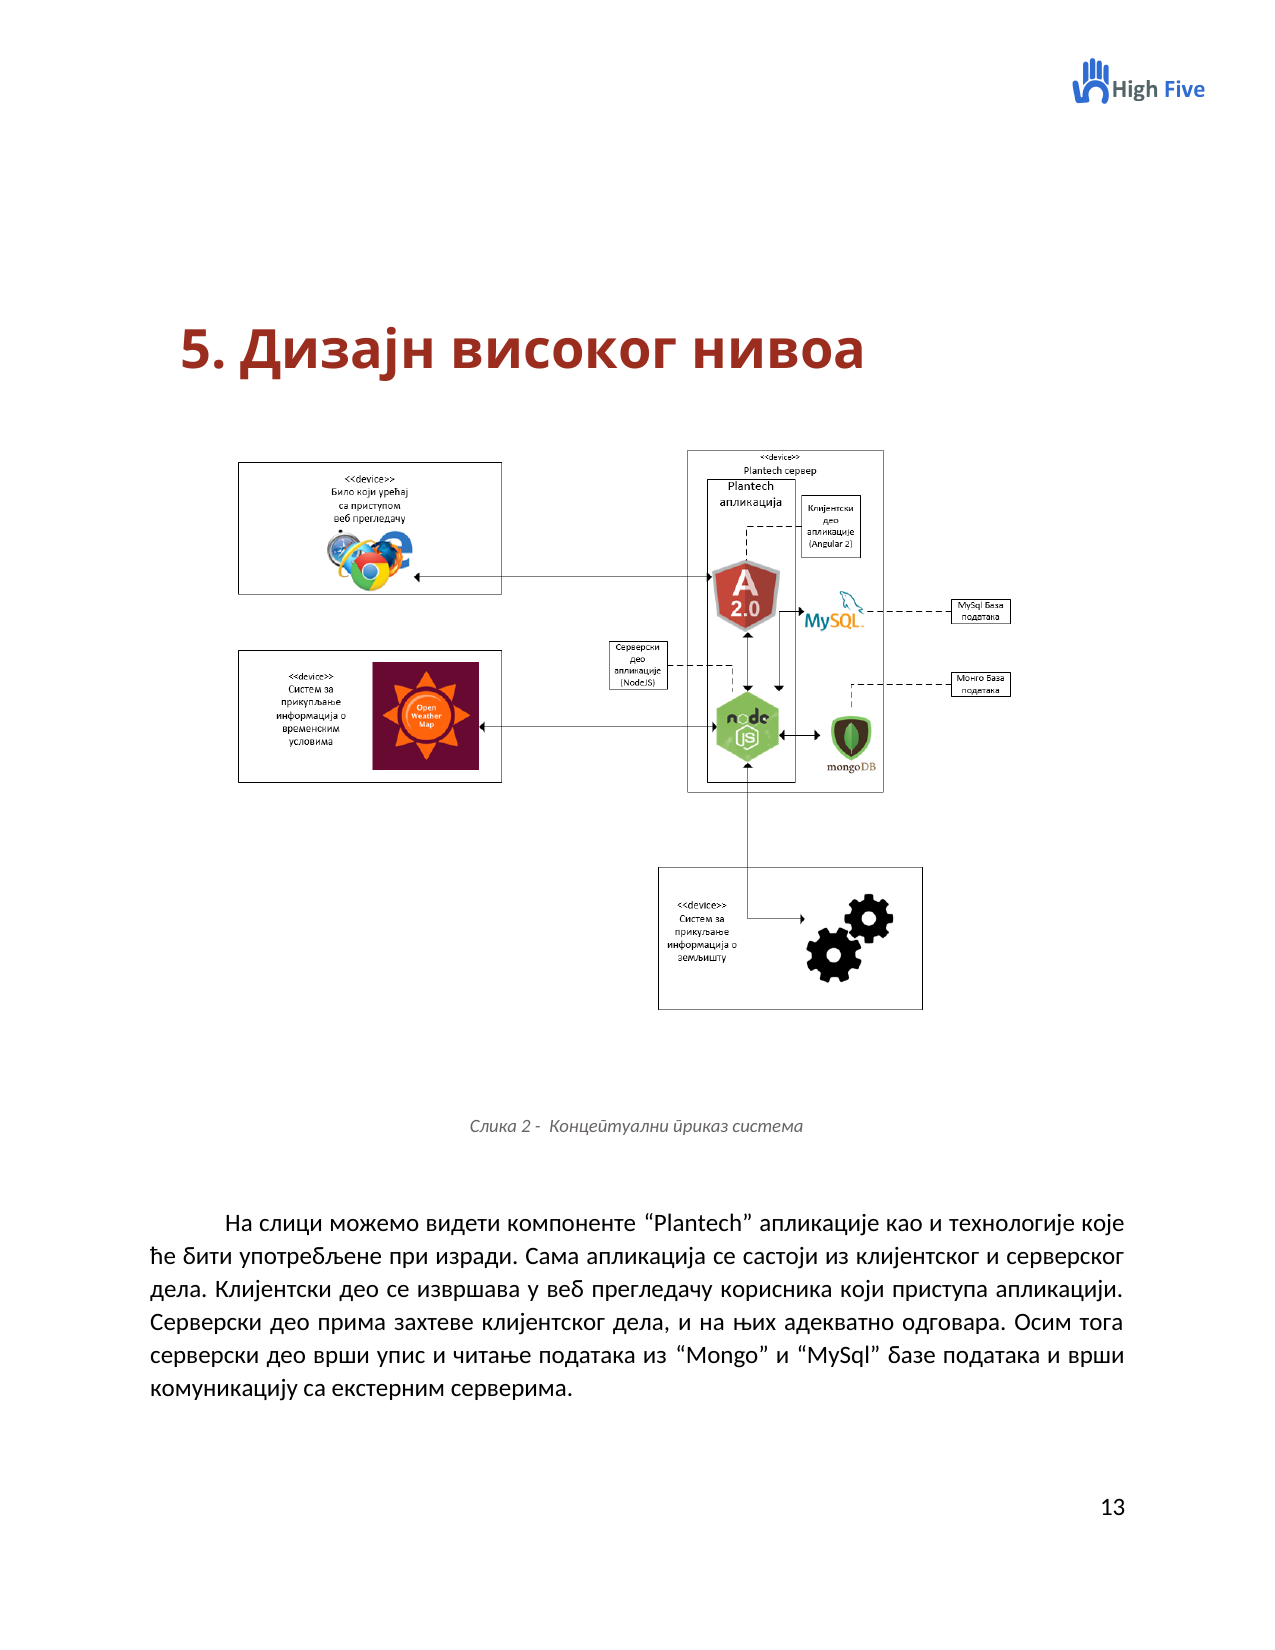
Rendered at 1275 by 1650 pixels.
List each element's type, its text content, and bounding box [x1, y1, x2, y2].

picture [149, 435, 1125, 1053]
picture [1069, 53, 1223, 110]
subtitle 5. Дизајн високог нивоа [150, 311, 1125, 384]
text На слици можемо видети компоненте “Plantech” апликације као и технологије које ће бити употребљене при изради. Сама апликација се састоји из клијентског и серверског дела. Клијентски део се извршава у веб прегледачу корисника који приступа апликацији. Серверски део прима захтеве клијентског дела, и на њих адекватно одговара. Осим тога серверски део врши упис и читање података из “Mongo” и “MySql” базе података и врши комуникацију са екстерним серверима. [150, 1208, 1125, 1403]
text Слика 2 - Концептуални приказ система [150, 1053, 1125, 1137]
